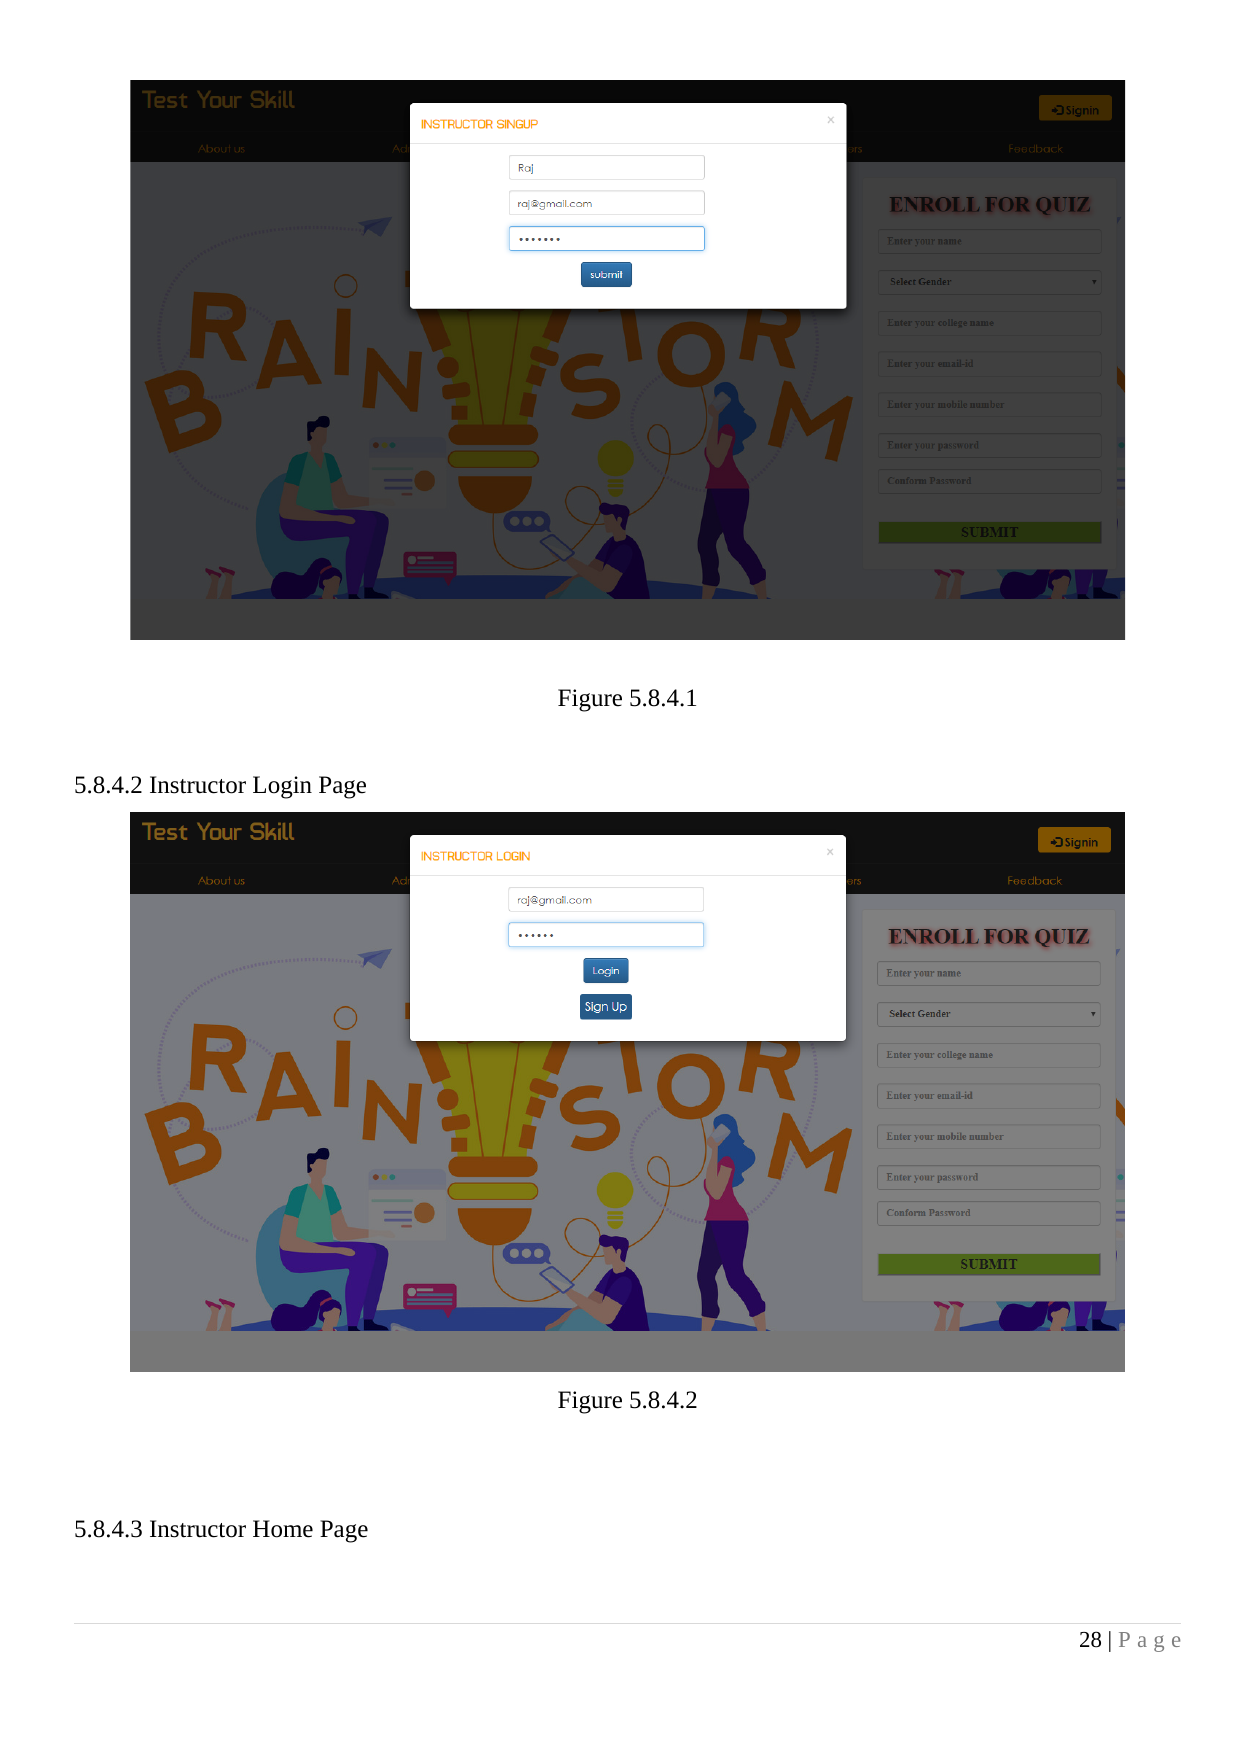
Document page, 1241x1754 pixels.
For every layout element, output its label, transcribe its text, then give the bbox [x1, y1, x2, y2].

text 5.8.4.3 Instructor Home Page [74, 1514, 1181, 1543]
picture [130, 812, 1125, 1372]
text Figure 5.8.4.1 [74, 683, 1181, 712]
text 5.8.4.2 Instructor Login Page [74, 770, 1181, 798]
text Figure 5.8.4.2 [74, 1385, 1181, 1414]
picture [130, 80, 1126, 640]
